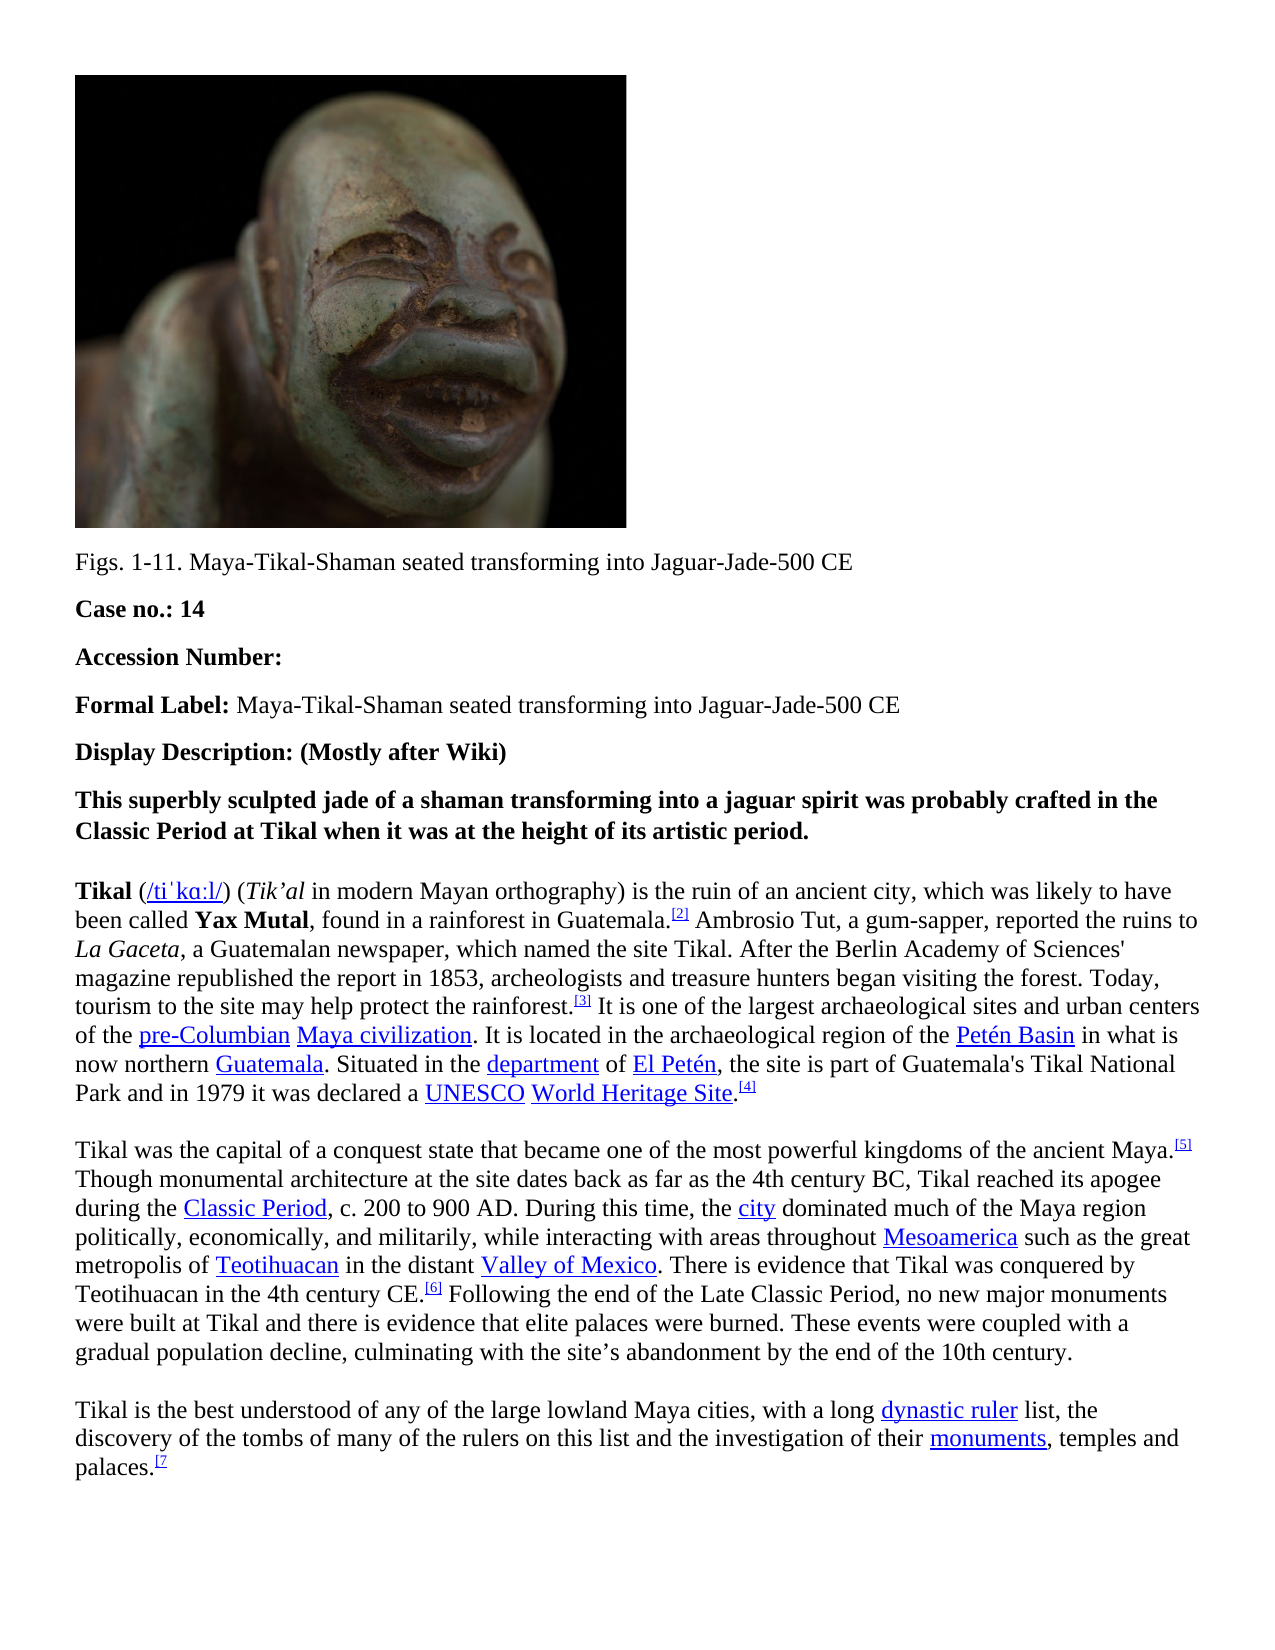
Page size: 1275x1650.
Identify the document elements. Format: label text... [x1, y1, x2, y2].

text Tikal is the best understood of any of the large lowland Maya cities, with a long dynastic ruler list, the discovery of the tombs of many of the rulers on this list and the investigation of their monuments, temples and palaces.[7 [75, 1395, 1200, 1481]
text Figs. 1-11. Maya-Tikal-Shaman seated transforming into Jaguar-Jade-500 CE [75, 547, 1200, 575]
text Case no.: 14 [75, 594, 1200, 623]
text Tikal (/tiˈkɑːl/) (Tik’al in modern Mayan orthography) is the ruin of an ancient city, which was likely to have been called Yax Mutal, found in a rainforest in Guatemala.[2] Ambrosio Tut, a gum-sapper, reported the ruins to La Gaceta, a Guatemalan newspaper, which named the site Tikal. After the Berlin Academy of Sciences' magazine republished the report in 1853, archeologists and treasure hunters began visiting the forest. Today, tourism to the site may help protect the rainforest.[3] It is one of the largest archaeological sites and urban centers of the pre-Columbian Maya civilization. It is located in the archaeological region of the Petén Basin in what is now northern Guatemala. Situated in the department of El Petén, the site is part of Guatemala's Tikal National Park and in 1979 it was declared a UNESCO World Heritage Site.[4] [75, 876, 1200, 1106]
text Accession Number: [75, 642, 1200, 671]
text Tikal was the capital of a conquest state that became one of the most powerful kingdoms of the ancient Maya.[5] Though monumental architecture at the site dates back as far as the 4th century BC, Tikal reached its apogee during the Classic Period, c. 200 to 900 AD. During this time, the city dominated much of the Maya region politically, economically, and militarily, while interacting with areas throughout Mesoamerica such as the great metropolis of Teotihuacan in the distant Valley of Mexico. There is evidence that Tikal was conquered by Teotihuacan in the 4th century CE.[6] Following the end of the Late Classic Period, no new major monuments were built at Tikal and there is evidence that elite palaces were burned. These events were coupled with a gradual population decline, culminating with the site’s abandonment by the end of the 10th century. [75, 1136, 1200, 1366]
picture [75, 75, 627, 528]
text Formal Label: Maya-Tikal-Shaman seated transforming into Jaguar-Jade-500 CE [75, 690, 1200, 718]
text This superbly sculpted jade of a shaman transforming into a jaguar spirit was probably crafted in the Classic Period at Tikal when it was at the height of its artistic period. [75, 785, 1200, 845]
text Display Description: (Mostly after Wiki) [75, 737, 1200, 766]
